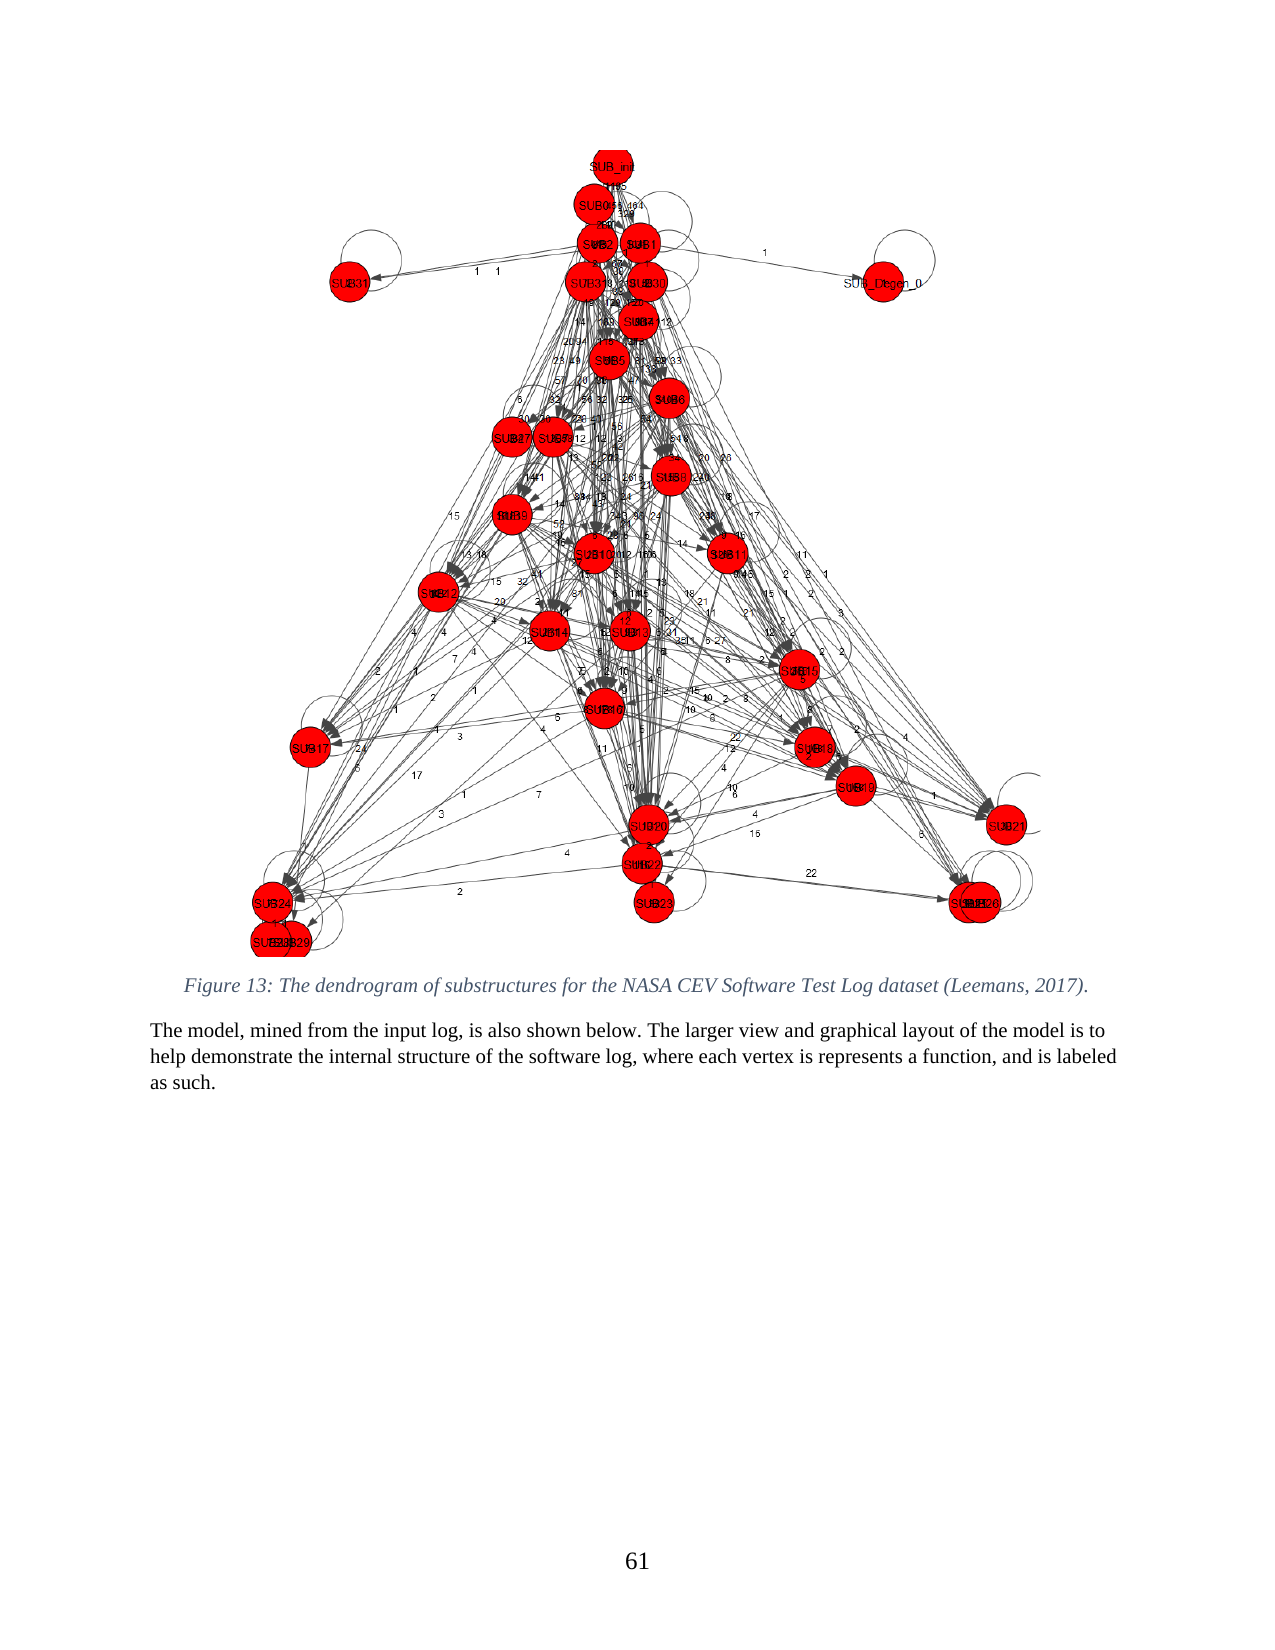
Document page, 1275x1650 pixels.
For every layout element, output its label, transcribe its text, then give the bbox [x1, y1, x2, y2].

text Figure 13: The dendrogram of substructures for the NASA CEV Software Test Log dataset (Leemans, 2017). [150, 973, 1125, 997]
picture [234, 150, 1041, 957]
text The model, mined from the input log, is also shown below. The larger view and graphical layout of the model is to help demonstrate the internal structure of the software log, where each vertex is represents a function, and is labeled as such. [150, 1018, 1125, 1094]
